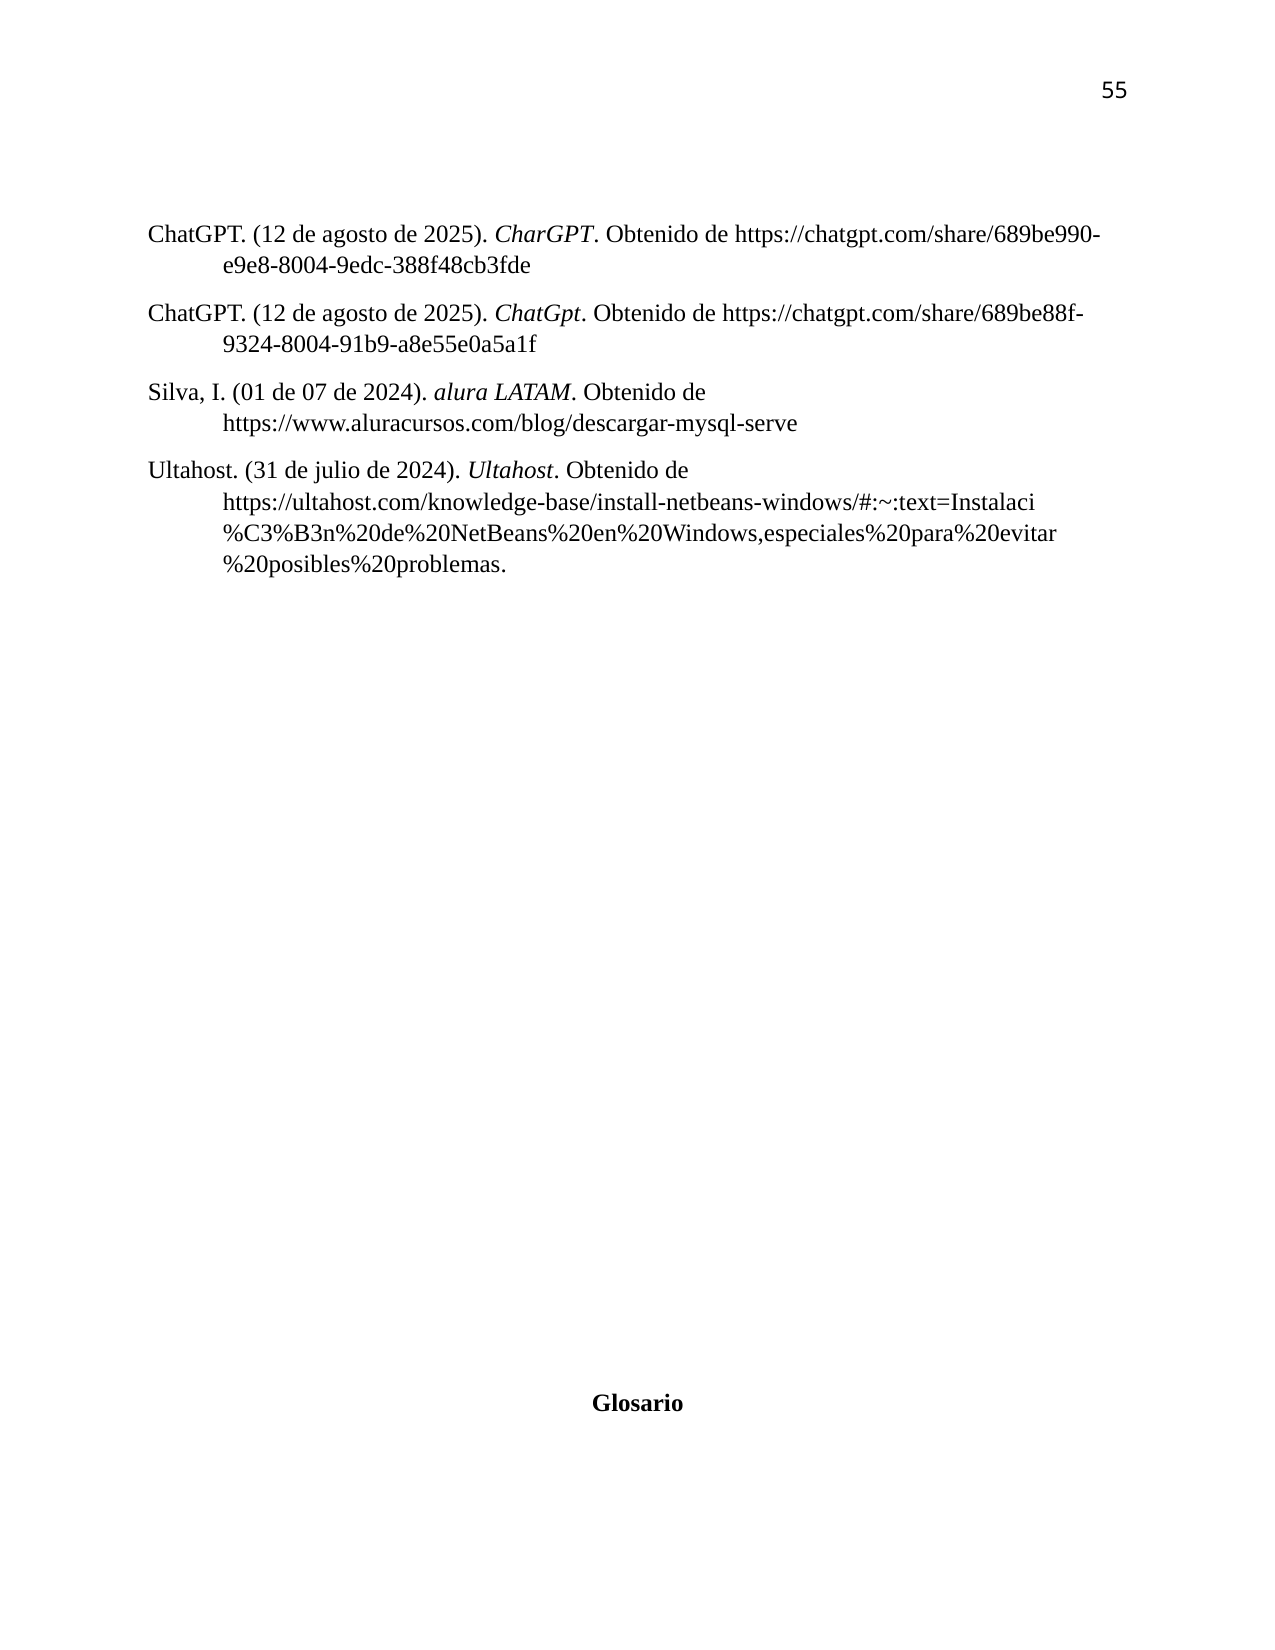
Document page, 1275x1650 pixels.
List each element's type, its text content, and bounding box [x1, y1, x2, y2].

text Glosario [148, 1388, 1127, 1417]
